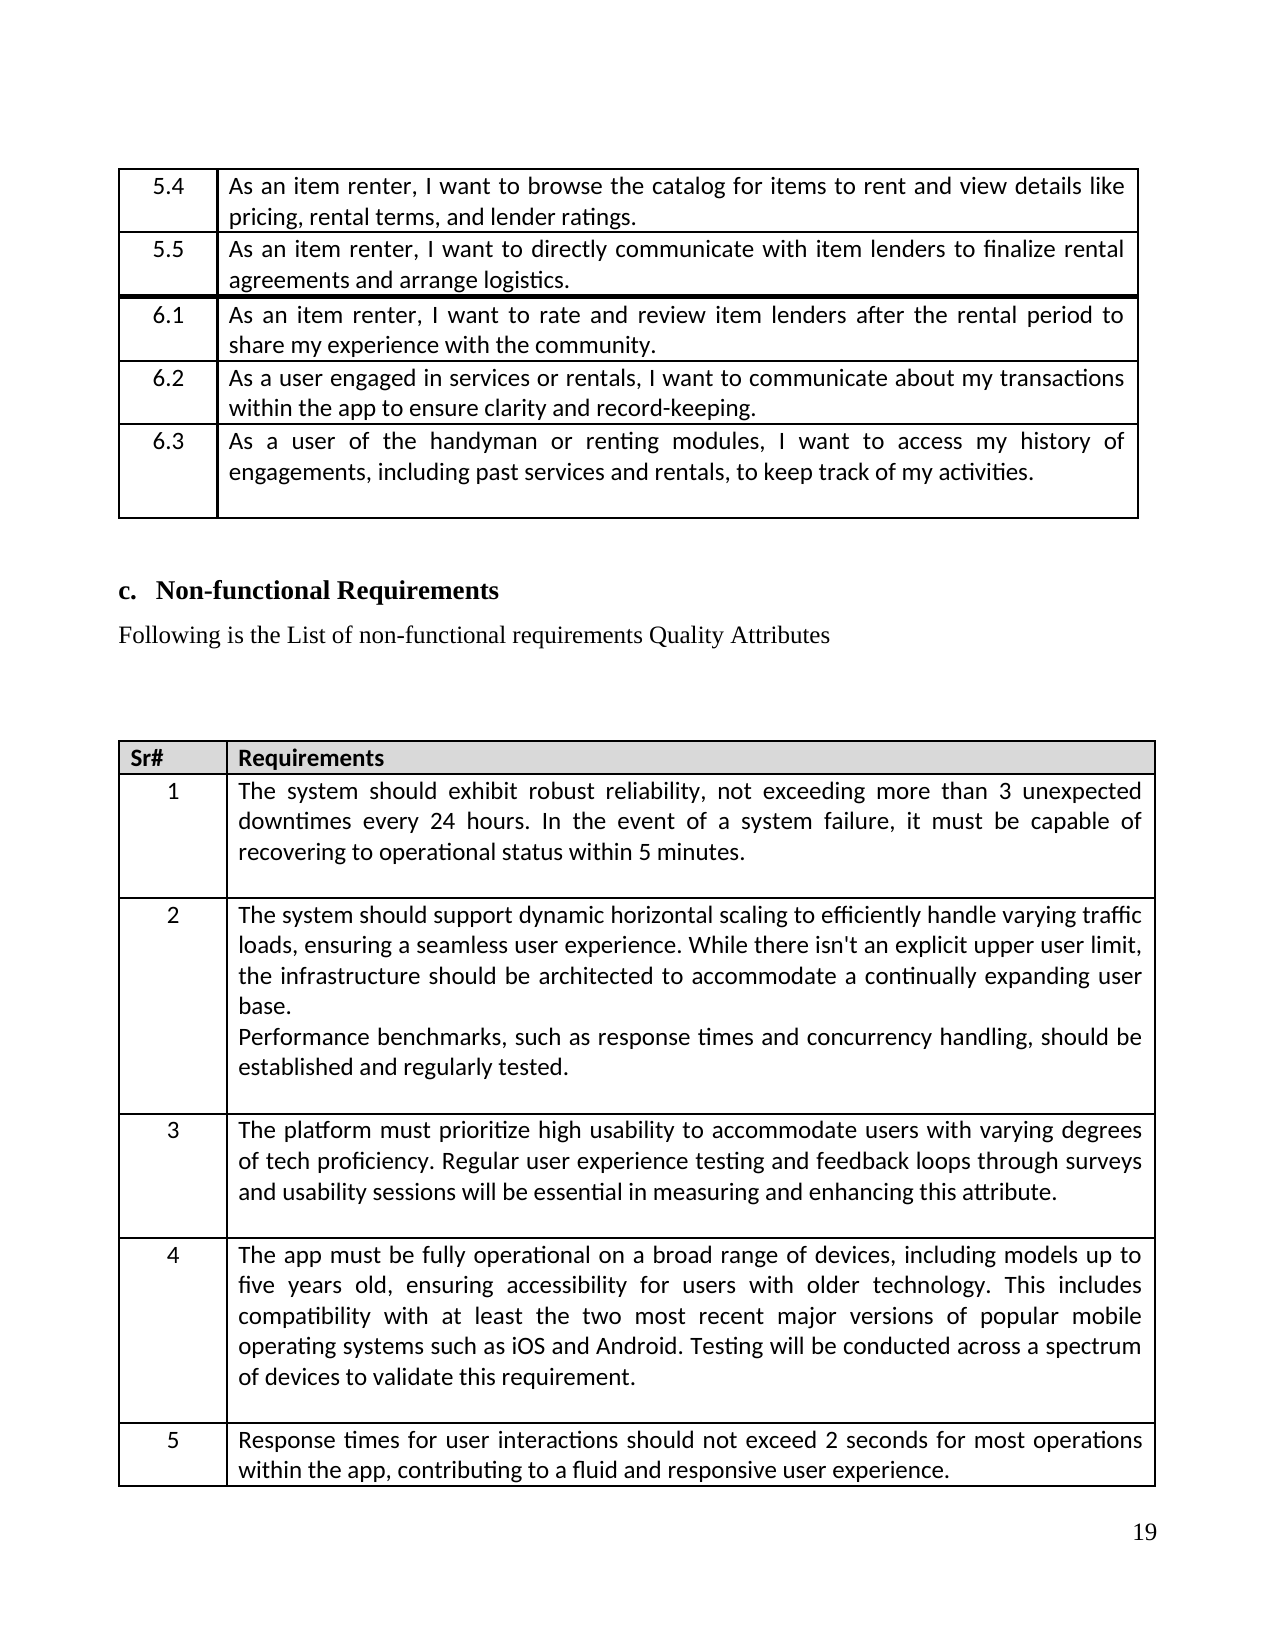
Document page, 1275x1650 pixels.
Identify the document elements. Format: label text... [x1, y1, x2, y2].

table_cell The system should support dynamic horizontal scaling to efficiently handle varying traffic loads, ensuring a seamless user experience. While there isn't an explicit upper user limit, the infrastructure should be architected to accommodate a continually expanding user base. Performance benchmarks, such as response times and concurrency handling, should be established and regularly tested. [228, 899, 1154, 1113]
table_cell The system should exhibit robust reliability, not exceeding more than 3 unexpected downtimes every 24 hours. In the event of a system failure, it must be capable of recovering to operational status within 5 minutes. [228, 775, 1154, 897]
table_cell As a user of the handyman or renting modules, I want to access my history of engagements, including past services and rentals, to keep track of my activities. [219, 425, 1137, 517]
text Following is the List of non-functional requirements Quality Attributes [118, 621, 1157, 649]
table_cell 5.4 [120, 170, 216, 231]
table_cell 3 [120, 1115, 226, 1237]
table_cell As an item renter, I want to directly communicate with item lenders to finalize rental agreements and arrange logistics. [219, 233, 1137, 294]
table_cell 5.5 [120, 233, 216, 294]
table_cell The platform must prioritize high usability to accommodate users with varying degrees of tech proficiency. Regular user experience testing and feedback loops through surveys and usability sessions will be essential in measuring and enhancing this attribute. [228, 1115, 1154, 1237]
table_cell As a user engaged in services or rentals, I want to communicate about my transactions within the app to ensure clarity and record-keeping. [219, 362, 1137, 423]
table_cell The app must be fully operational on a broad range of devices, including models up to five years old, ensuring accessibility for users with older technology. This includes compatibility with at least the two most recent major versions of popular mobile operating systems such as iOS and Android. Testing will be conducted across a spectrum of devices to validate this requirement. [228, 1239, 1154, 1422]
table_cell 6.1 [120, 299, 216, 360]
table_header Requirements [228, 742, 1154, 773]
table_cell 2 [120, 899, 226, 1113]
table_cell 5 [120, 1424, 226, 1485]
table_cell 6.3 [120, 425, 216, 517]
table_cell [228, 1424, 1154, 1485]
table_cell 4 [120, 1239, 226, 1422]
table_cell 1 [120, 775, 226, 897]
subtitle Non-functional Requirements [118, 574, 1157, 605]
table_cell As an item renter, I want to browse the catalog for items to rent and view details like pricing, rental terms, and lender ratings. [219, 170, 1137, 231]
table_cell 6.2 [120, 362, 216, 423]
table_header Sr# [120, 742, 226, 773]
table_cell As an item renter, I want to rate and review item lenders after the rental period to share my experience with the community. [219, 299, 1137, 360]
